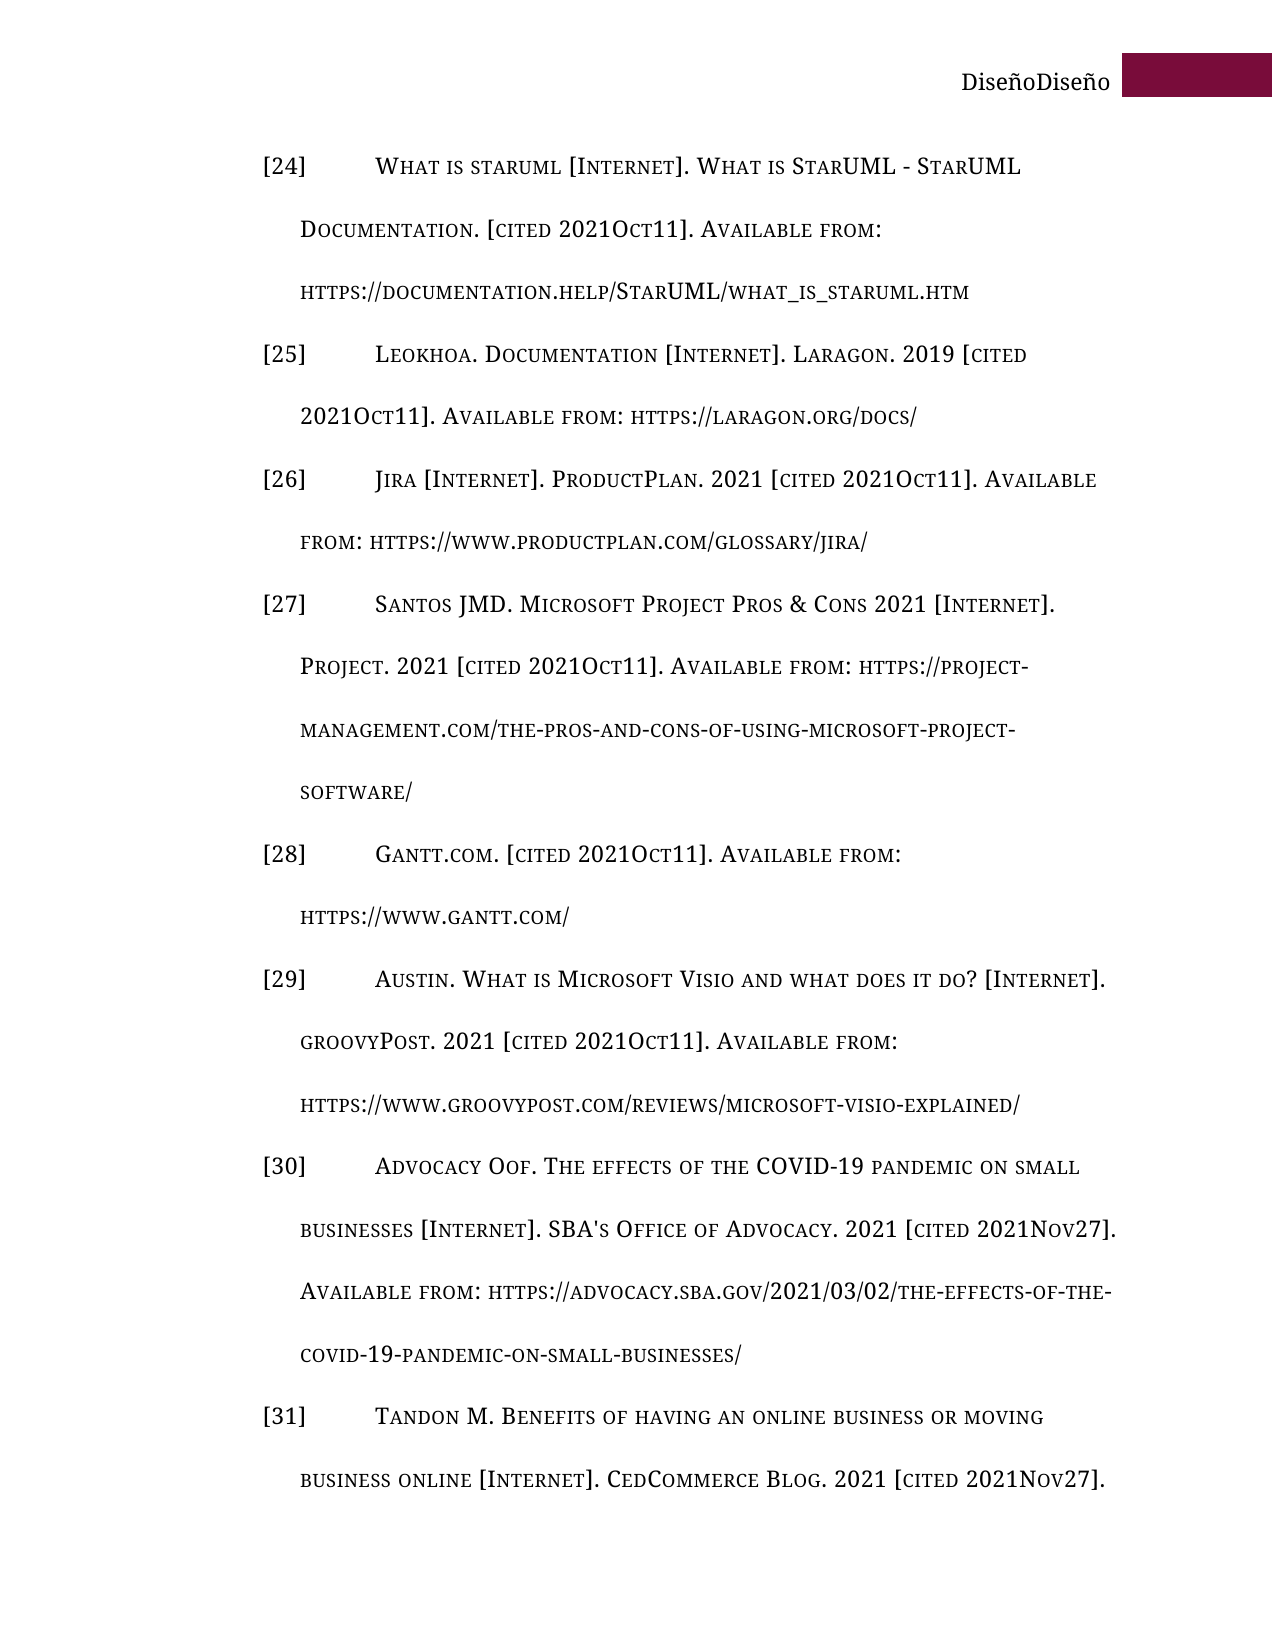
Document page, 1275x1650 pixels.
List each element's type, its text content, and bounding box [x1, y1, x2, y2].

list Austin. What is Microsoft Visio and what does it do? [Internet]. groovyPost. 2021 [cited 2021Oct11]. Available from: https://www.groovypost.com/reviews/microsoft-visio-explained/ [262, 962, 1125, 1119]
list Advocacy Oof. The effects of the COVID-19 pandemic on small businesses [Internet]. SBA's Office of Advocacy. 2021 [cited 2021Nov27]. Available from: https://advocacy.sba.gov/2021/03/02/the-effects-of-the-covid-19-pandemic-on-small-businesses/ [262, 1150, 1125, 1369]
list Leokhoa. Documentation [Internet]. Laragon. 2019 [cited 2021Oct11]. Available from: https://laragon.org/docs/ [262, 337, 1125, 431]
list Santos JMD. Microsoft Project Pros & Cons 2021 [Internet]. Project. 2021 [cited 2021Oct11]. Available from: https://project-management.com/the-pros-and-cons-of-using-microsoft-project-software/ [262, 587, 1125, 806]
list What is staruml [Internet]. What is StarUML - StarUML Documentation. [cited 2021Oct11]. Available from: https://documentation.help/StarUML/what_is_staruml.htm [262, 150, 1125, 306]
list Jira [Internet]. ProductPlan. 2021 [cited 2021Oct11]. Available from: https://www.productplan.com/glossary/jira/ [262, 462, 1125, 556]
list Gantt.com. [cited 2021Oct11]. Available from: https://www.gantt.com/ [262, 837, 1125, 931]
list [262, 1400, 1125, 1494]
